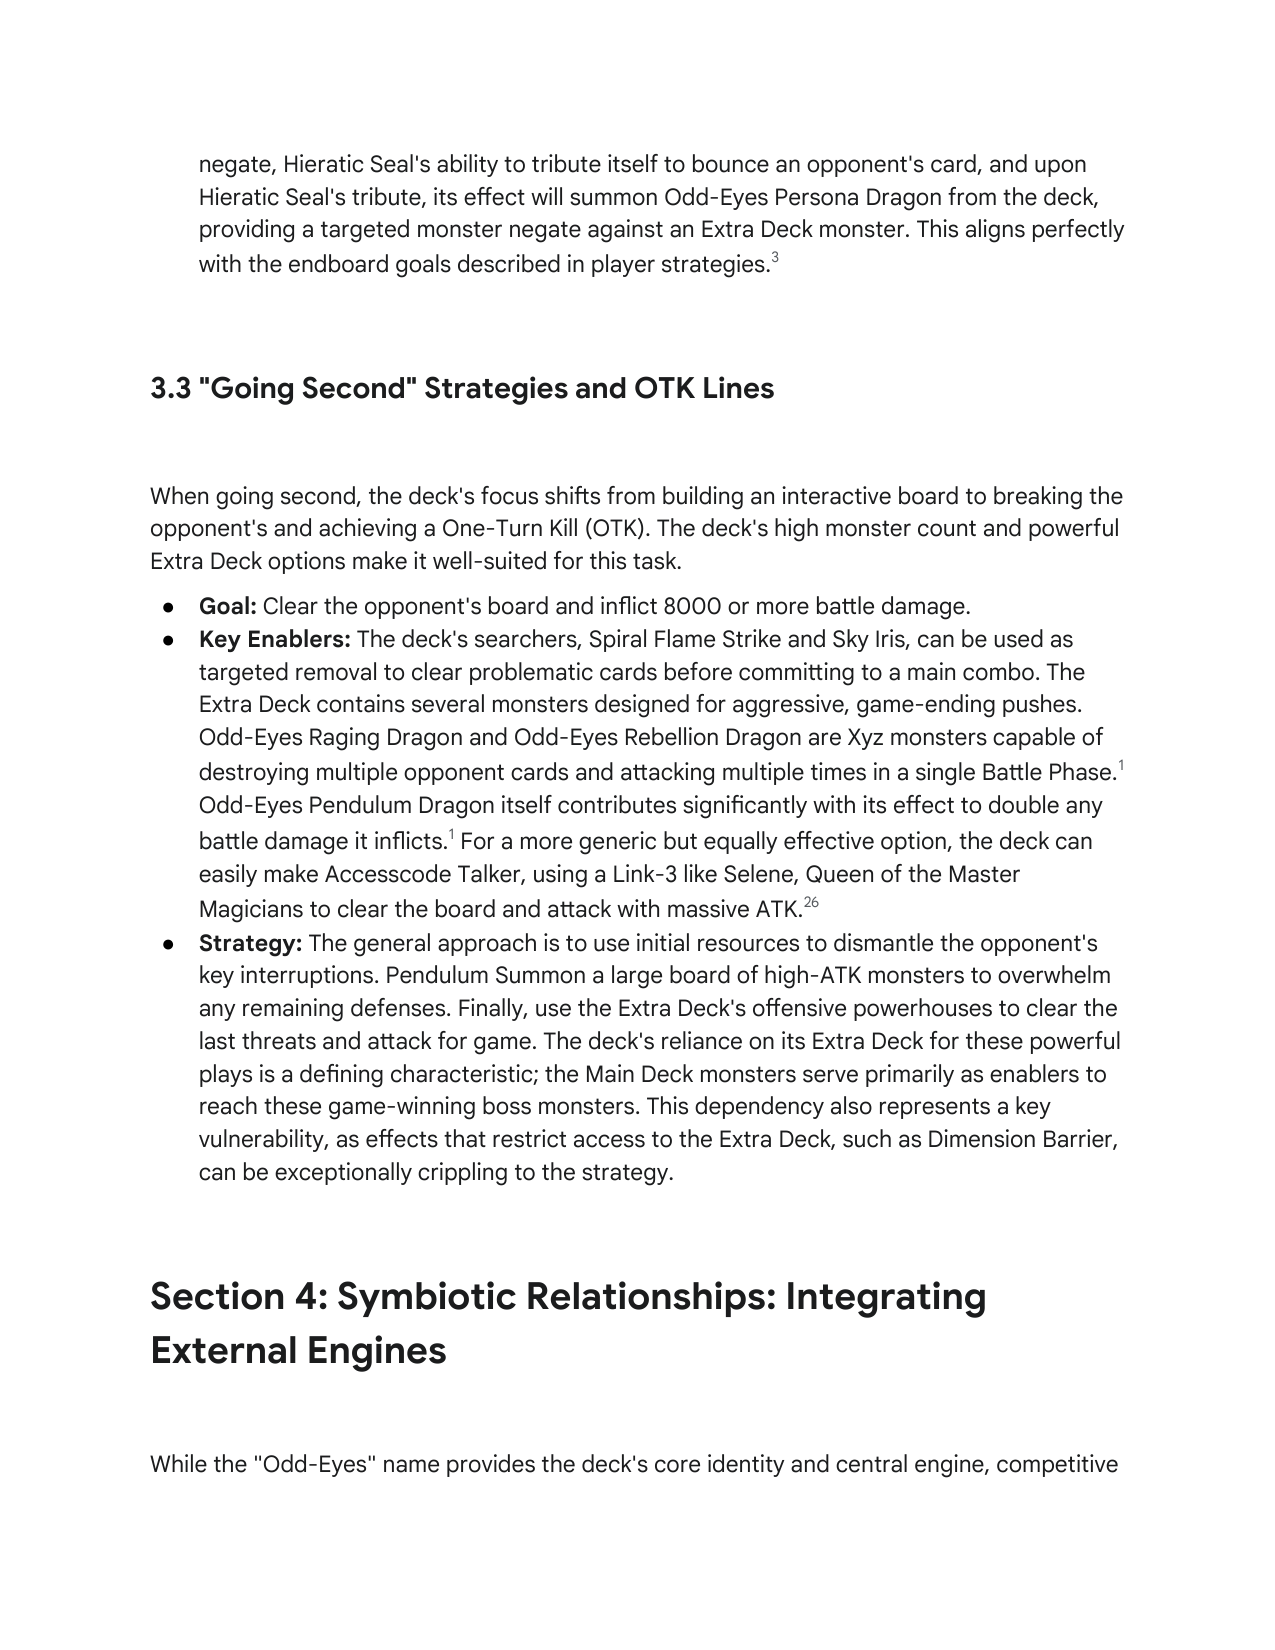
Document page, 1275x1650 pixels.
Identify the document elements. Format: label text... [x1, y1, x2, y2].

list Goal: Clear the opponent's board and inflict 8000 or more battle damage. [161, 592, 1125, 621]
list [161, 150, 1125, 280]
subtitle Section 4: Symbiotic Relationships: Integrating External Engines [150, 1273, 1125, 1374]
text When going second, the deck's focus shifts from building an interactive board to breaking the opponent's and achieving a One-Turn Kill (OTK). The deck's high monster count and powerful Extra Deck options make it well-suited for this task. [150, 482, 1125, 576]
subtitle 3.3 "Going Second" Strategies and OTK Lines [150, 370, 1125, 407]
list Key Enablers: The deck's searchers, Spiral Flame Strike and Sky Iris, can be used as targeted removal to clear problematic cards before committing to a main combo. The Extra Deck contains several monsters designed for aggressive, game-ending pushes. Odd-Eyes Raging Dragon and Odd-Eyes Rebellion Dragon are Xyz monsters capable of destroying multiple opponent cards and attacking multiple times in a single Battle Phase.1 Odd-Eyes Pendulum Dragon itself contributes significantly with its effect to double any battle damage it inflicts.1 For a more generic but equally effective option, the deck can easily make Accesscode Talker, using a Link-3 like Selene, Queen of the Master Magicians to clear the board and attack with massive ATK.26 [161, 625, 1125, 925]
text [150, 1451, 1125, 1479]
list Strategy: The general approach is to use initial resources to dismantle the opponent's key interruptions. Pendulum Summon a large board of high-ATK monsters to overwhelm any remaining defenses. Finally, use the Extra Deck's offensive powerhouses to clear the last threats and attack for game. The deck's reliance on its Extra Deck for these powerful plays is a defining characteristic; the Main Deck monsters serve primarily as enablers to reach these game-winning boss monsters. This dependency also represents a key vulnerability, as effects that restrict access to the Extra Deck, such as Dimension Barrier, can be exceptionally crippling to the strategy. [161, 929, 1125, 1187]
